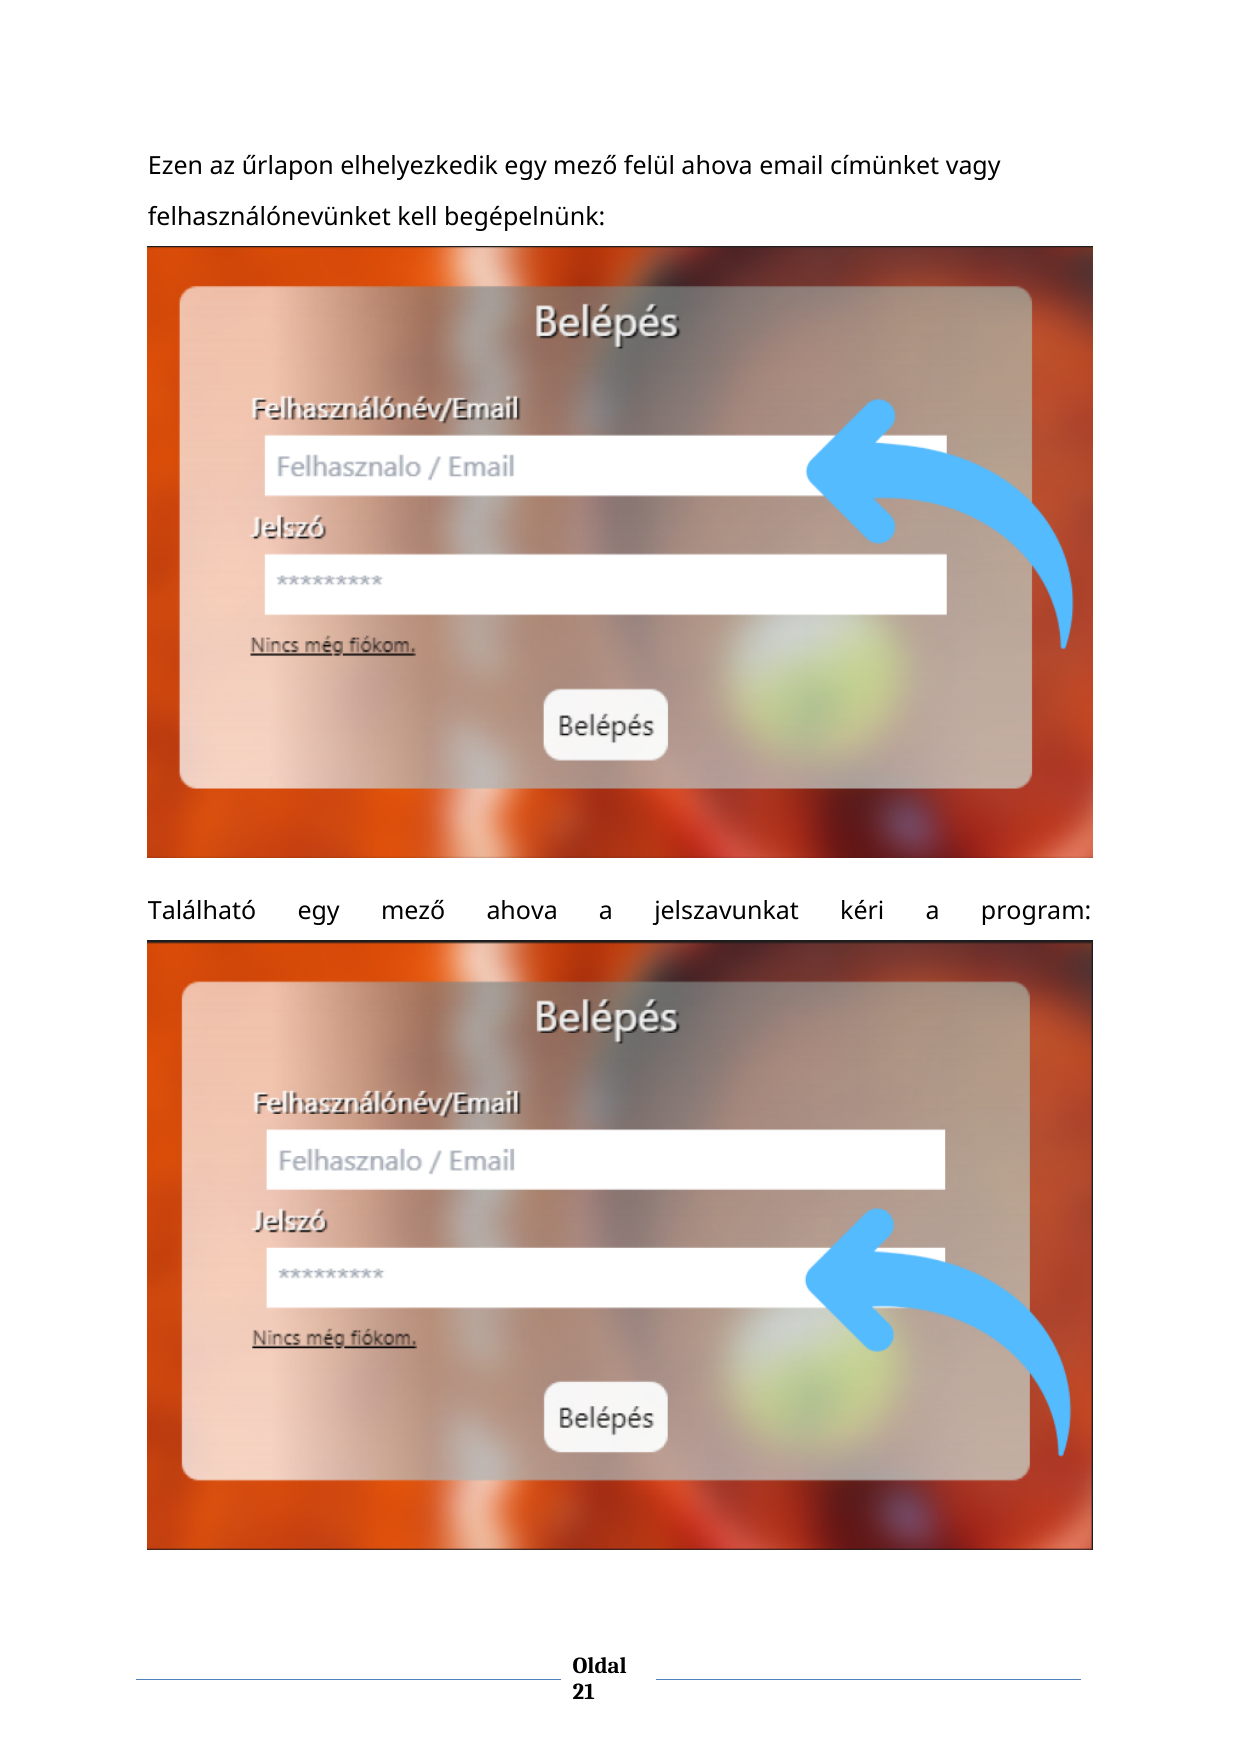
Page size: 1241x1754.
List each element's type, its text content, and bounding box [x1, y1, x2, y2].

text Ezen az űrlapon elhelyezkedik egy mező felül ahova email címünket vagy felhasználónevünket kell begépelnünk: [148, 148, 1093, 246]
picture [147, 246, 1093, 858]
text Található egy mező ahova a jelszavunkat kéri a program: [148, 892, 1093, 940]
picture [147, 940, 1093, 1550]
